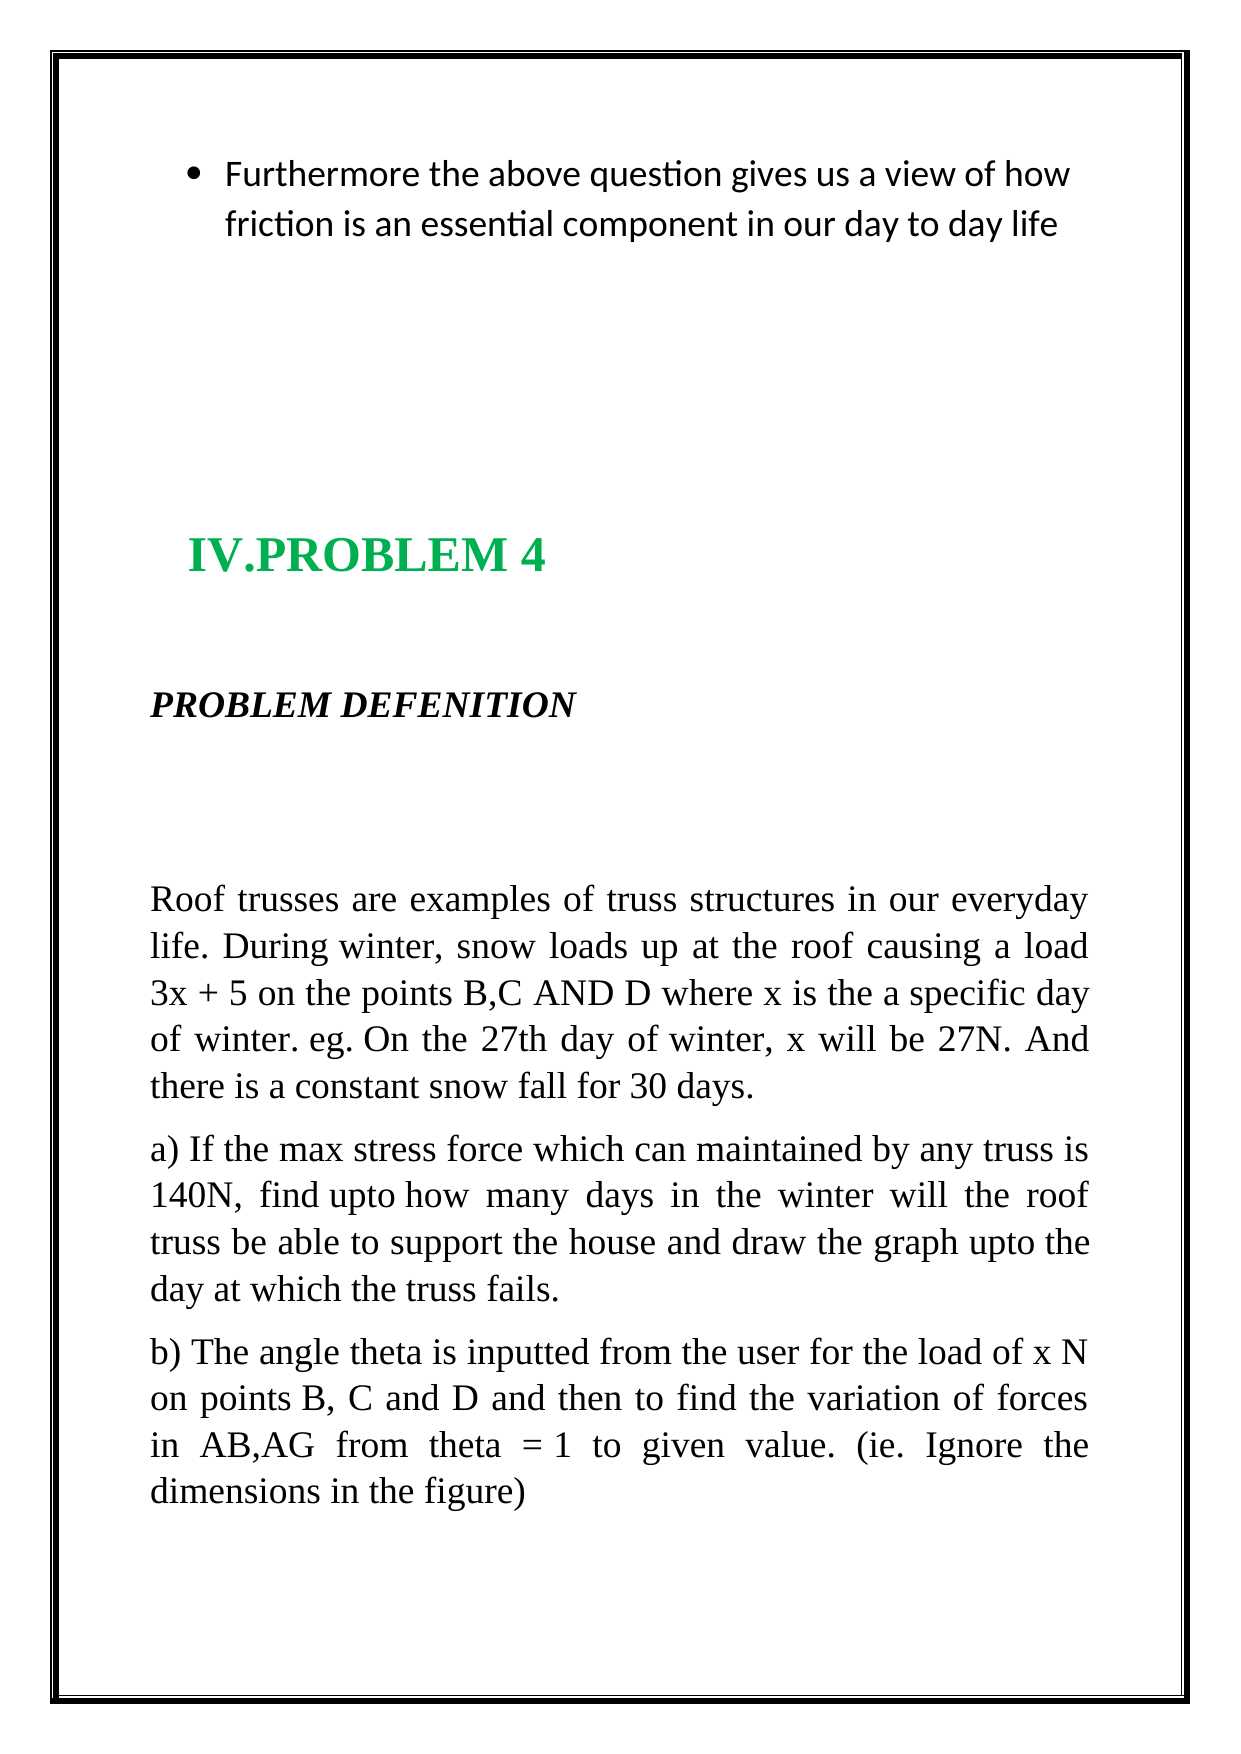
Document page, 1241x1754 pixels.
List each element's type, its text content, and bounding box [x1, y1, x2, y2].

text IV.PROBLEM 4 [187, 524, 1090, 582]
text Roof trusses are examples of truss structures in our everyday life. During winter, snow loads up at the roof causing a load 3x + 5 on the points B,C AND D where x is the a specific day of winter. eg. On the 27th day of winter, x will be 27N. And there is a constant snow fall for 30 days. [150, 877, 1090, 1106]
text a) If the max stress force which can maintained by any truss is 140N, find upto how many days in the winter will the roof truss be able to support the house and draw the graph upto the day at which the truss fails. [150, 1126, 1090, 1309]
text b) The angle theta is inputted from the user for the load of x N on points B, C and D and then to find the variation of forces in AB,AG from theta = 1 to given value. (ie. Ignore the dimensions in the figure) [150, 1329, 1090, 1512]
text PROBLEM DEFENITION [150, 682, 1090, 725]
list Furthermore the above question gives us a view of how friction is an essential component in our day to day life [187, 150, 1090, 245]
